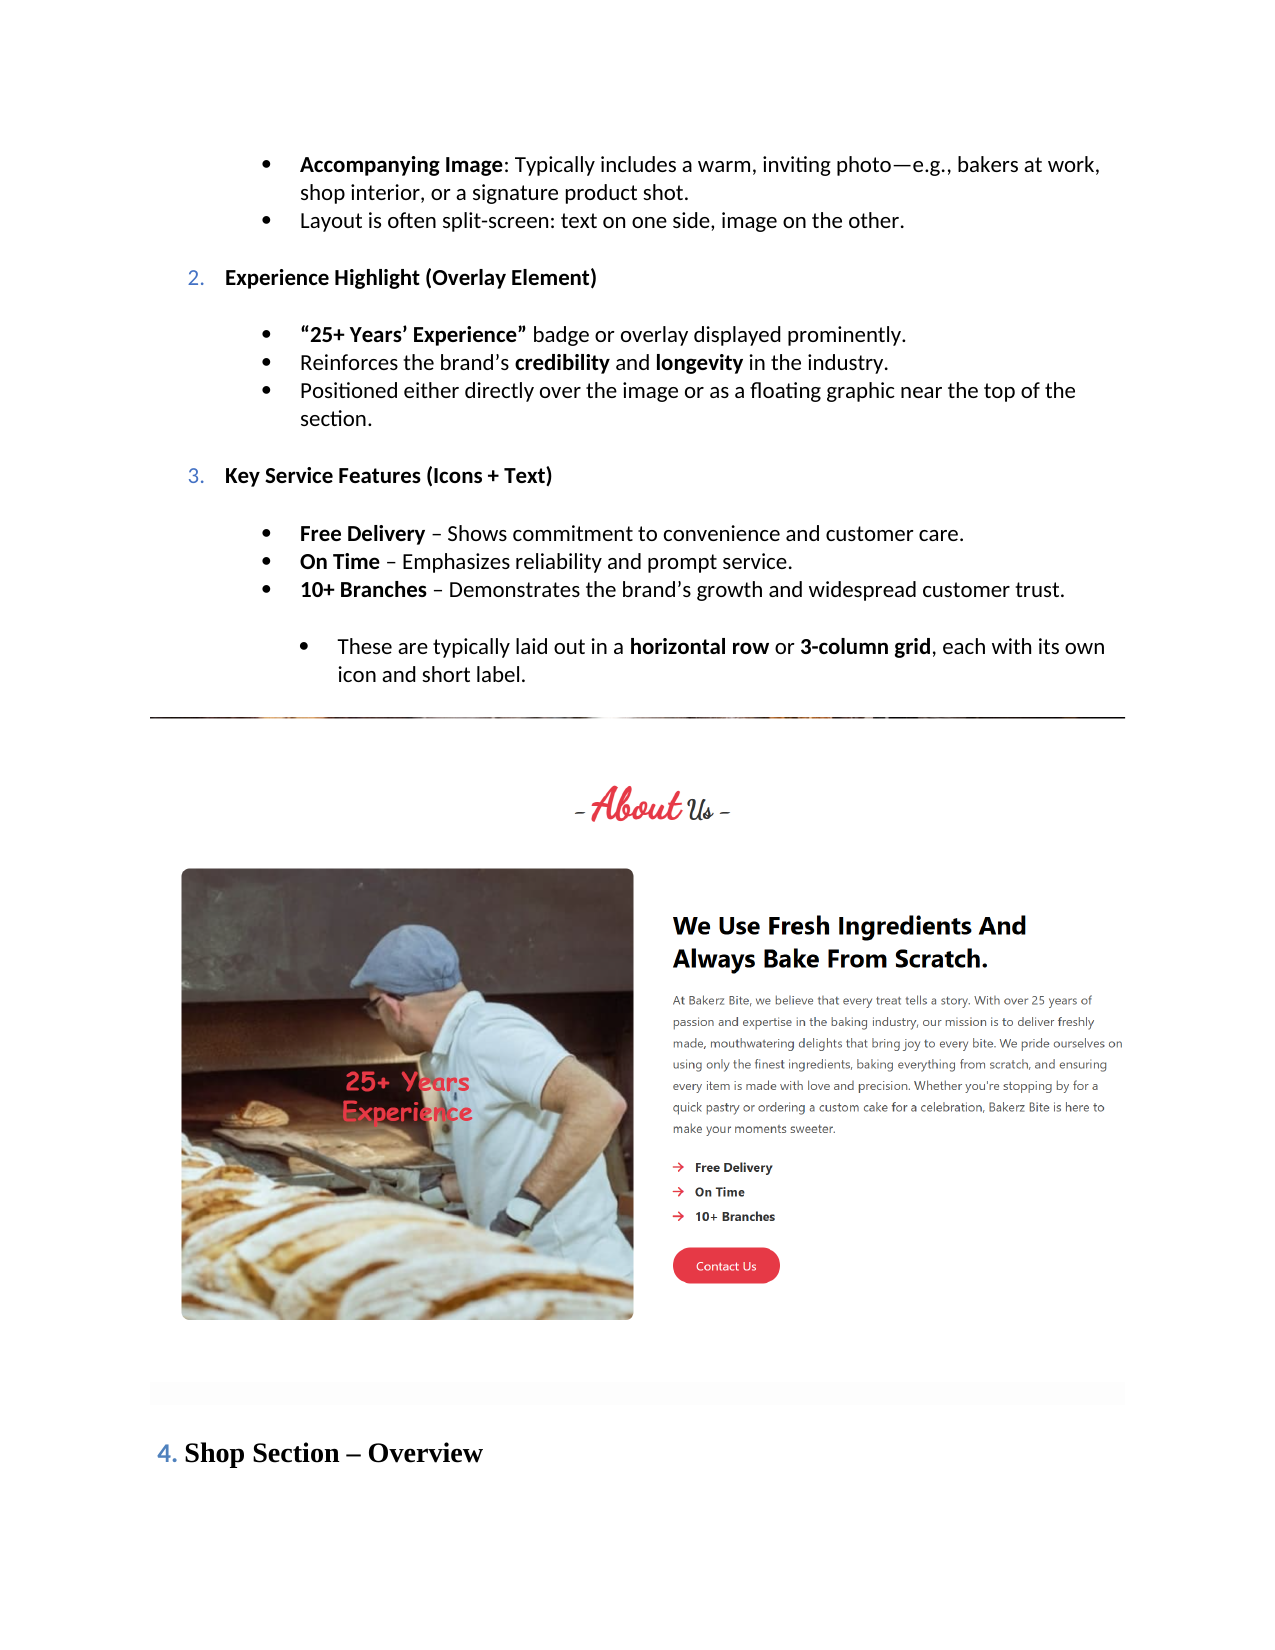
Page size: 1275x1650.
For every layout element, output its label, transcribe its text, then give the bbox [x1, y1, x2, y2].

list “25+ Years’ Experience” badge or overlay displayed prominently. [262, 320, 1125, 348]
list On Time – Emphasizes reliability and prompt service. [262, 547, 1125, 575]
list Accompanying Image: Typically includes a warm, inviting photo—e.g., bakers at work, shop interior, or a signature product shot. [262, 150, 1125, 206]
list 10+ Branches – Demonstrates the brand’s growth and widespread customer trust. [262, 575, 1125, 603]
subtitle 4. Shop Section – Overview [150, 1436, 1125, 1469]
list Reinforces the brand’s credibility and longevity in the industry. [262, 348, 1125, 376]
list These are typically laid out in a horizontal row or 3-column grid, each with its own icon and short label. [300, 632, 1125, 688]
list Layout is often split-screen: text on one side, image on the other. [262, 206, 1125, 234]
list Free Delivery – Shows commitment to convenience and customer care. [262, 519, 1125, 547]
list Positioned either directly over the image or as a floating graphic near the top of the section. [262, 376, 1125, 432]
list Key Service Features (Icons + Text) [187, 462, 1125, 490]
picture [150, 717, 1125, 1405]
list Experience Highlight (Overlay Element) [187, 263, 1125, 291]
